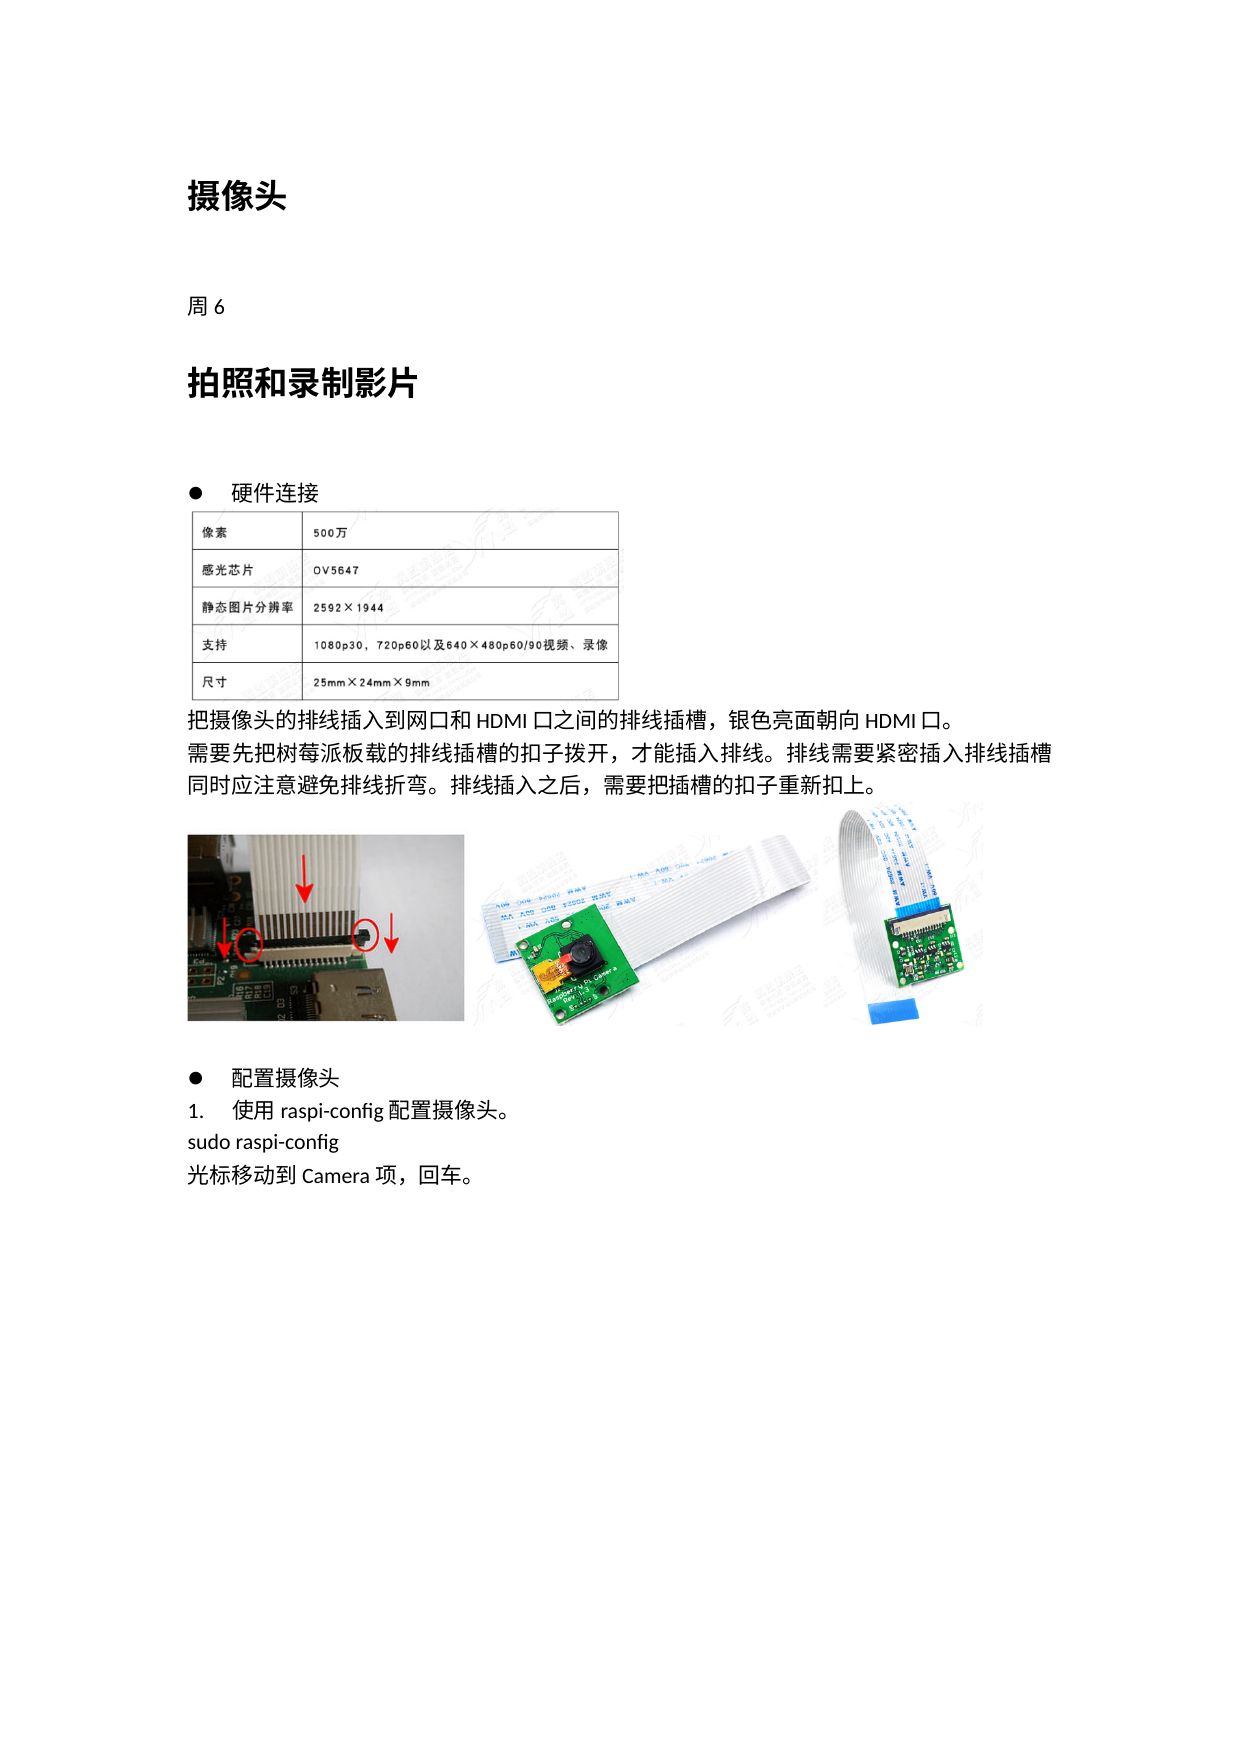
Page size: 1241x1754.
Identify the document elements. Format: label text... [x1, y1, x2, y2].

list 使用 raspi-config 配置摄像头。 [187, 1093, 1053, 1126]
text sudo raspi-config [187, 1126, 1053, 1158]
picture [187, 508, 624, 703]
picture [823, 802, 983, 1026]
list 配置摄像头 [187, 1061, 1053, 1093]
text 周6 [187, 289, 1053, 321]
text 需要先把树莓派板载的排线插槽的扣子拨开，才能插入排线。排线需要紧密插入排线插槽，同时应注意避免排线折弯。排线插入之后，需要把插槽的扣子重新扣上。 [187, 736, 1053, 801]
list 硬件连接 [187, 476, 1053, 508]
picture [187, 825, 819, 1026]
text 光标移动到 Camera 项，回车。 [187, 1158, 1053, 1191]
text 把摄像头的排线插入到网口和HDMI口之间的排线插槽，银色亮面朝向 HDMI口。 [187, 703, 1053, 736]
subtitle 摄像头 [187, 162, 1053, 227]
subtitle 拍照和录制影片 [187, 348, 1053, 413]
